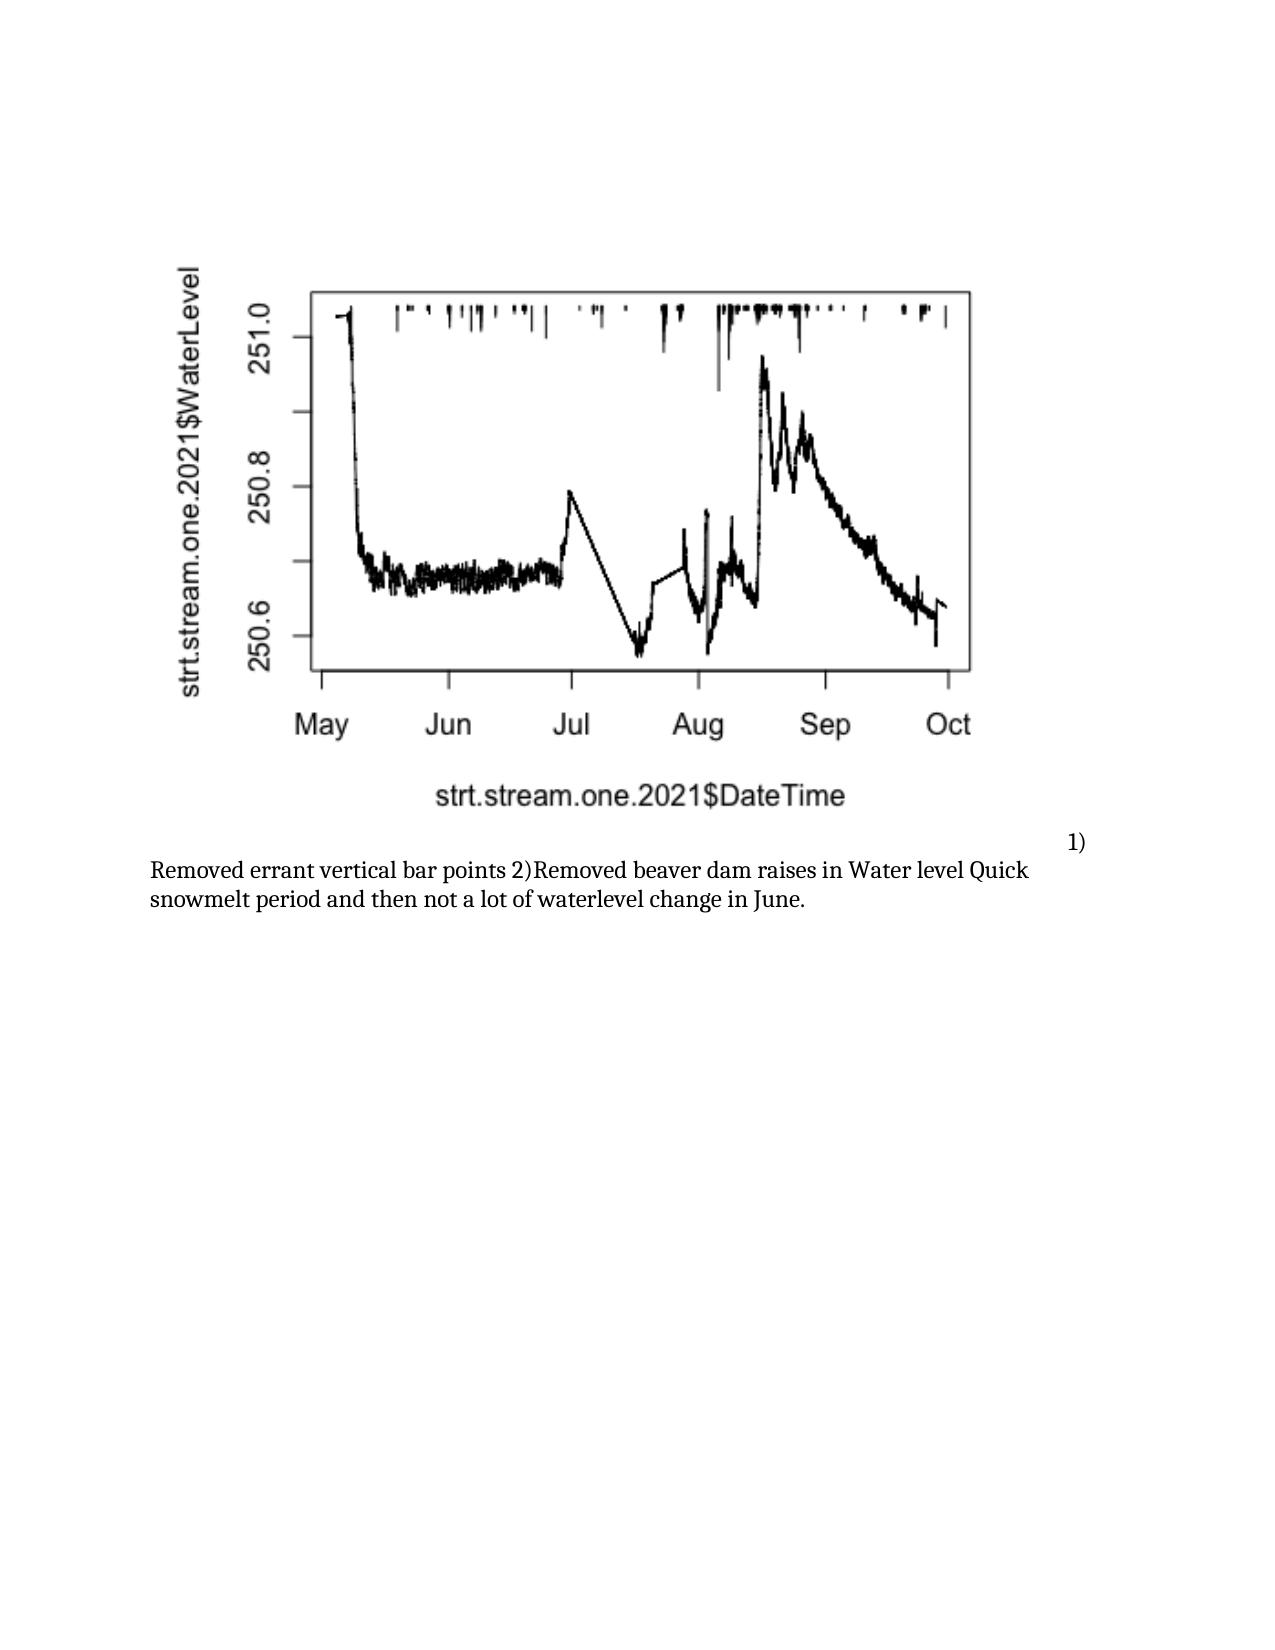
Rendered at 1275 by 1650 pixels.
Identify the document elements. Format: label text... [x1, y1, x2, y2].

picture [168, 150, 1044, 850]
